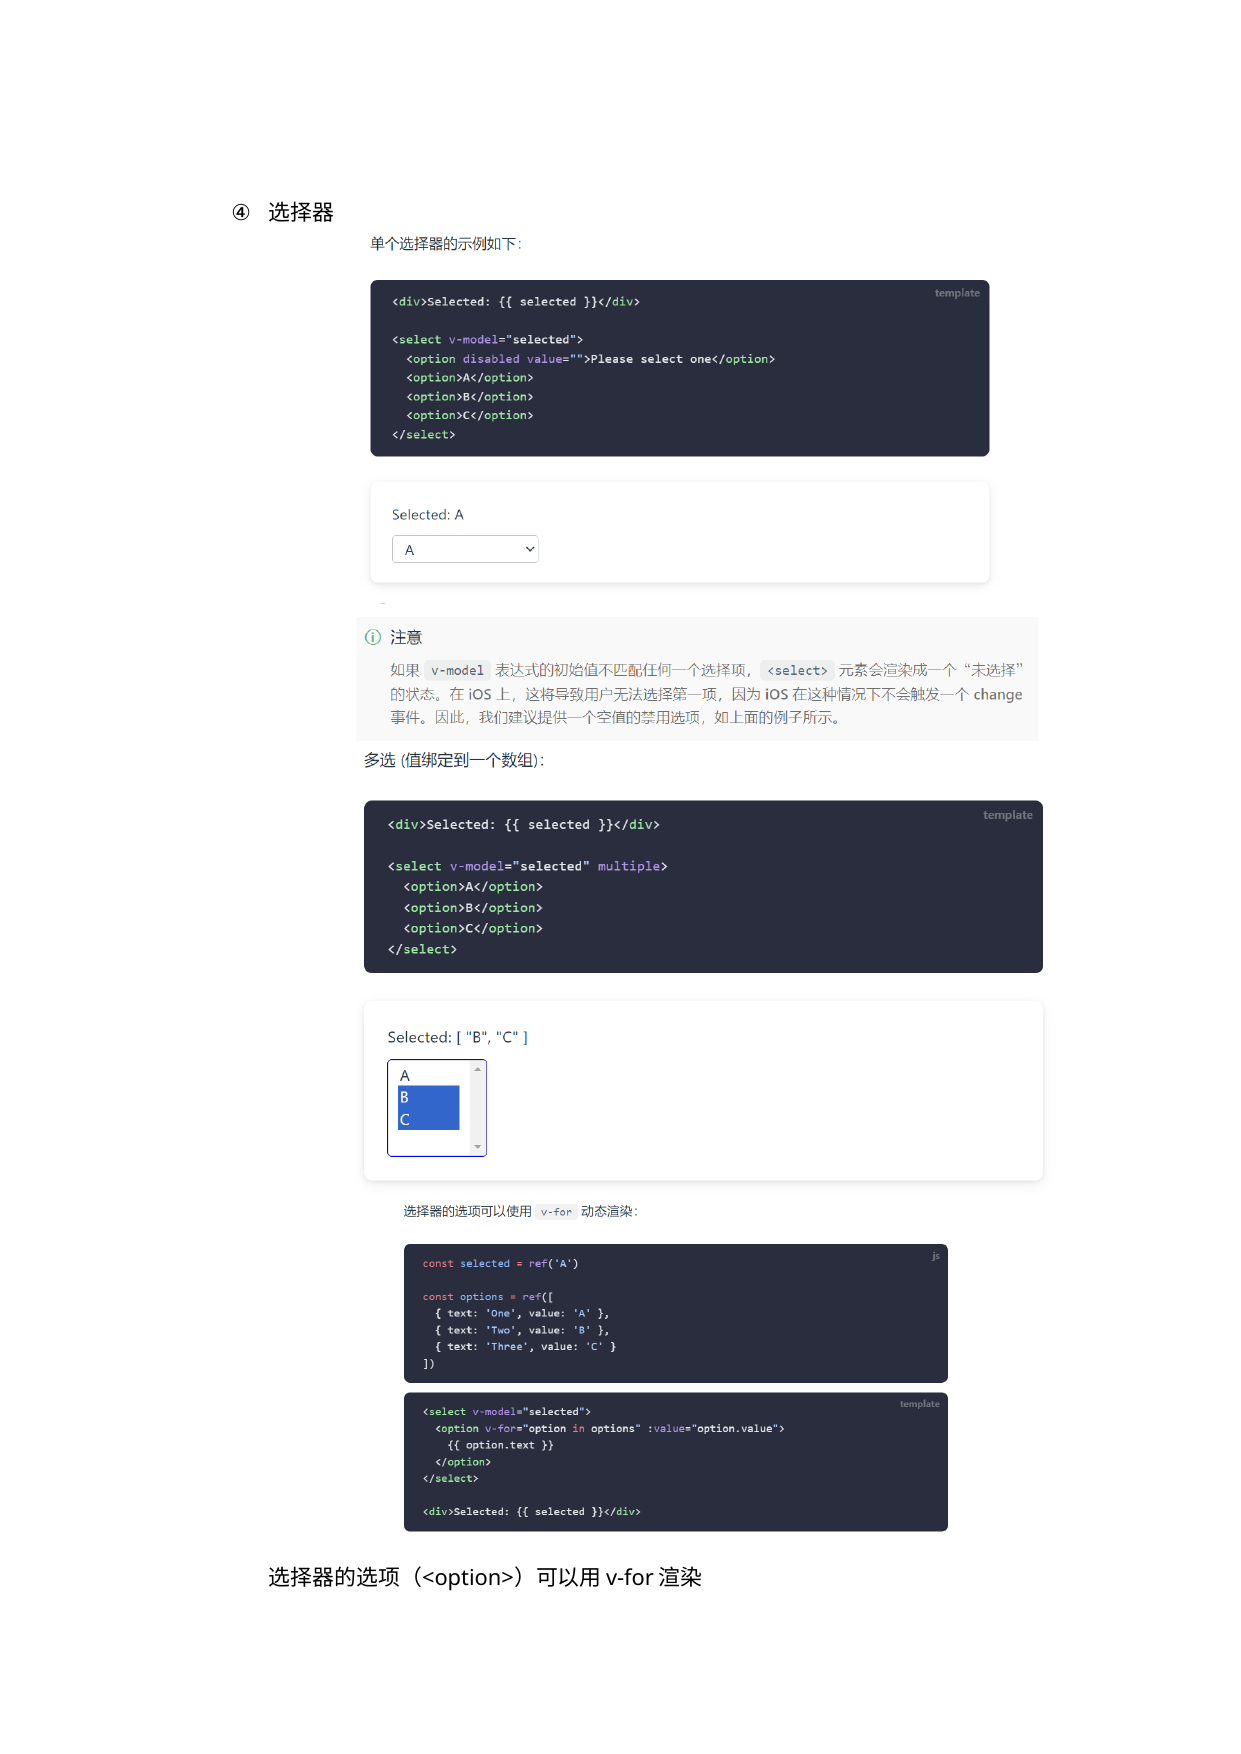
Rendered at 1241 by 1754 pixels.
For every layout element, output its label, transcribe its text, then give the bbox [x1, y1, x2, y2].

list 选择器 [231, 194, 1053, 227]
picture [400, 1202, 954, 1536]
list 选择器的选项（<option>）可以用v-for渲染 [269, 1559, 1053, 1592]
picture [356, 747, 1054, 1200]
picture [356, 227, 1015, 604]
picture [356, 617, 1039, 741]
